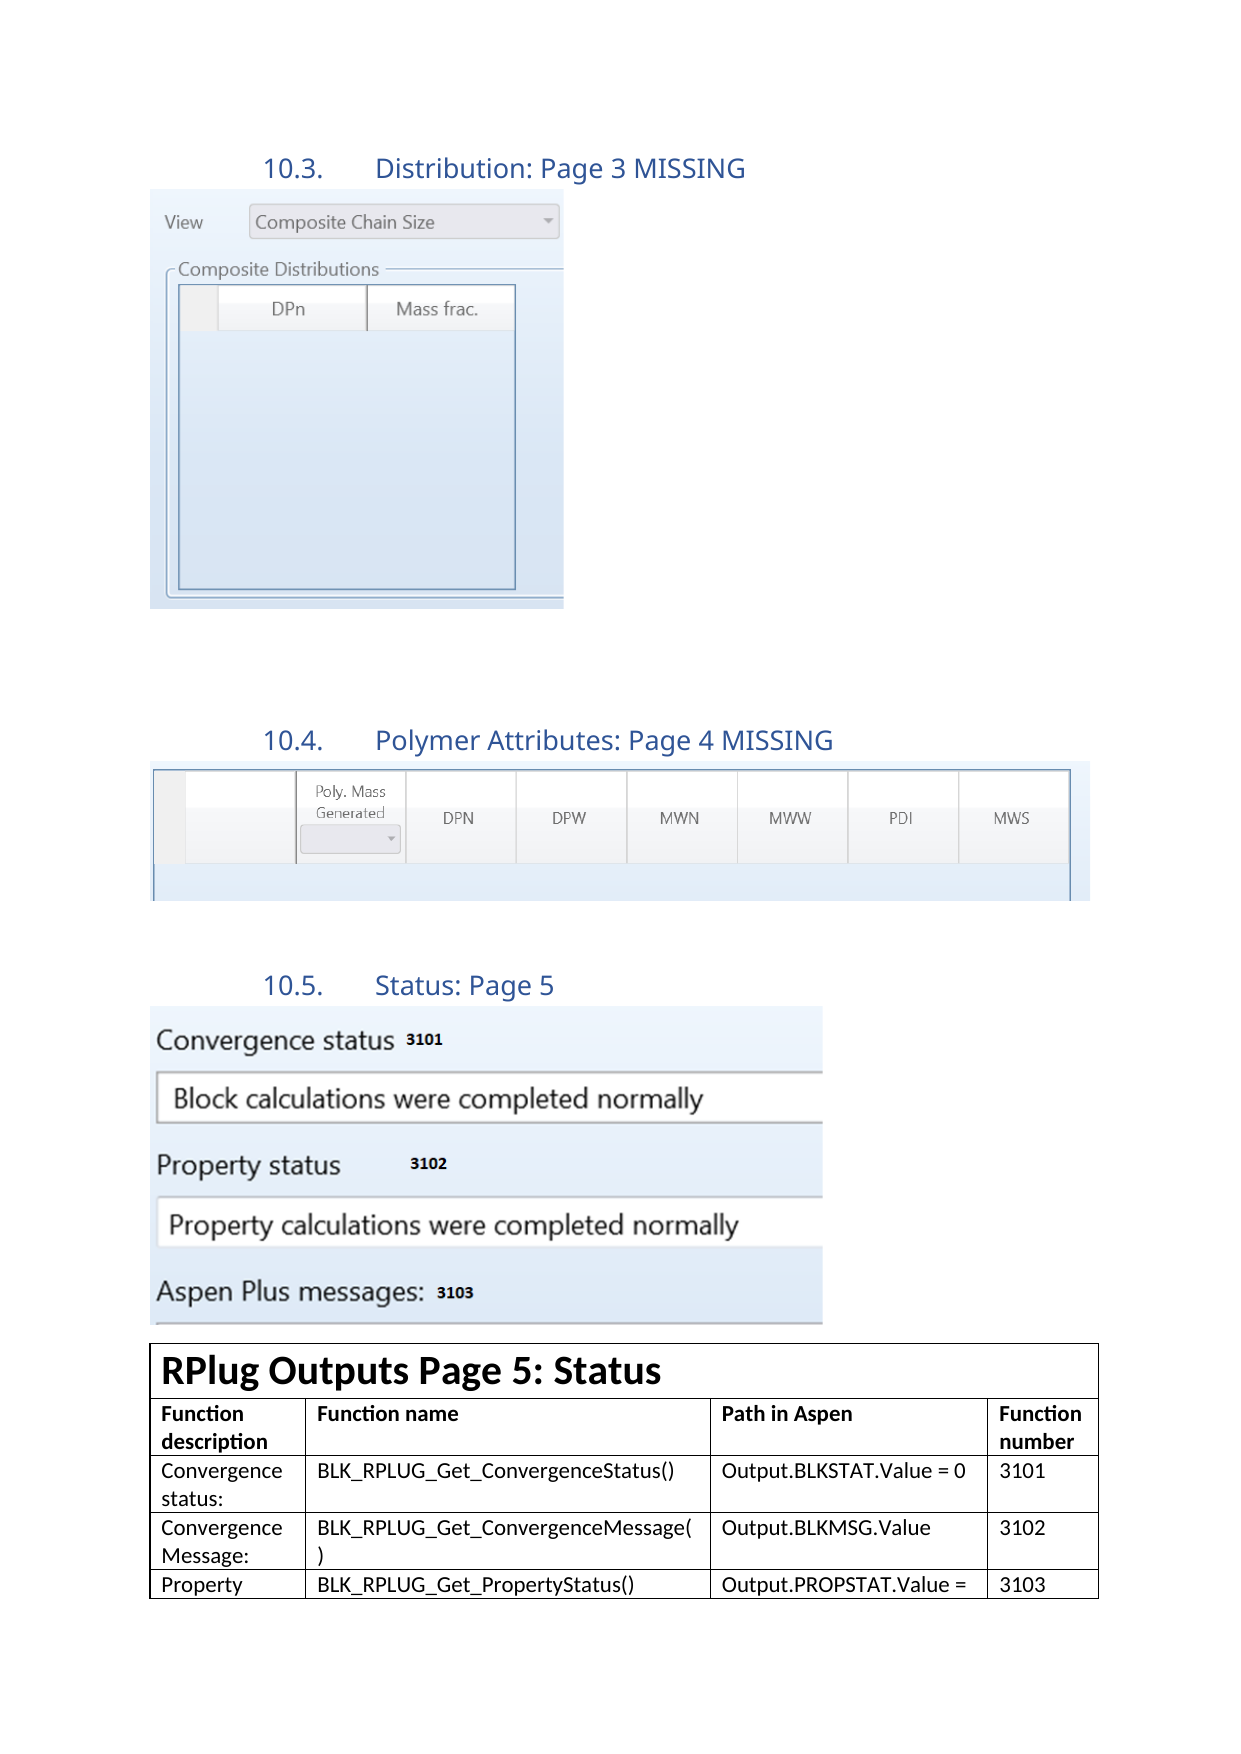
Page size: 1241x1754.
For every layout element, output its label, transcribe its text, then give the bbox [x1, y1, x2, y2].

table_cell Function number [988, 1399, 1098, 1455]
table_cell Function name [306, 1399, 710, 1455]
table_header RPlug Outputs Page 5: Status [151, 1344, 1098, 1398]
table_cell Output.BLKSTAT.Value = 0 [711, 1456, 987, 1512]
table_cell 3101 [988, 1456, 1098, 1512]
table_cell 3103 [988, 1570, 1098, 1598]
table_cell 3102 [988, 1513, 1098, 1569]
picture [150, 761, 1091, 901]
subtitle Status: Page 5 [262, 966, 1090, 1003]
table_cell Path in Aspen [711, 1399, 987, 1455]
table_cell Convergence status: [151, 1456, 305, 1512]
table_cell Convergence Message: [151, 1513, 305, 1569]
subtitle Polymer Attributes: Page 4 MISSING [262, 721, 1090, 758]
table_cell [711, 1570, 987, 1598]
table_cell BLK_RPLUG_Get_ConvergenceStatus() [306, 1456, 710, 1512]
picture [150, 1006, 823, 1325]
table_cell Function description [151, 1399, 305, 1455]
table_cell Property status: [151, 1570, 305, 1598]
picture [150, 189, 564, 609]
table_cell Output.BLKMSG.Value [711, 1513, 987, 1569]
table_cell BLK_RPLUG_Get_ConvergenceMessage() [306, 1513, 710, 1569]
subtitle Distribution: Page 3 MISSING [262, 150, 1090, 187]
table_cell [306, 1570, 710, 1598]
